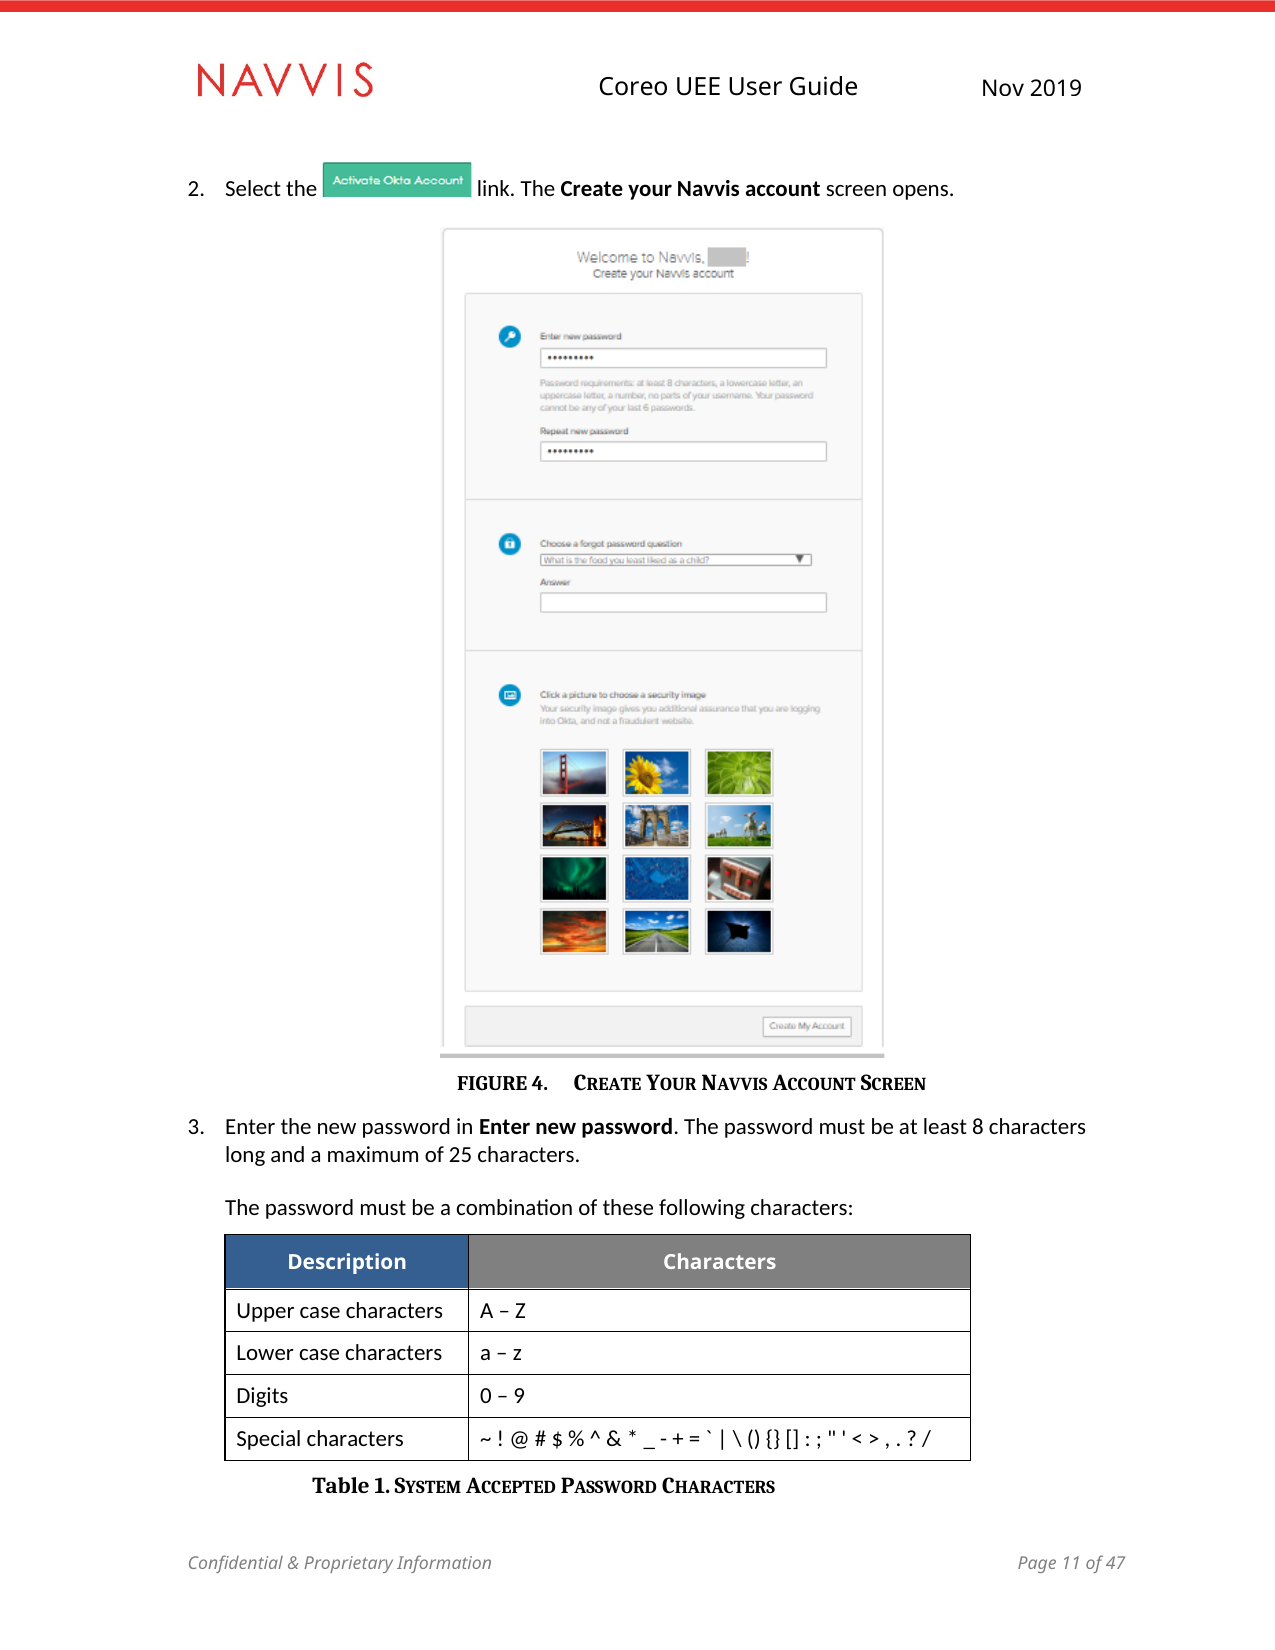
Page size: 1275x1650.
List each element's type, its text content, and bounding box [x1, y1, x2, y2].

list Enter the new password in Enter new password. The password must be at least 8 characters long and a maximum of 25 characters. [187, 1112, 1087, 1168]
picture [440, 227, 885, 1058]
table_cell a – z [469, 1332, 970, 1374]
table_header Description [226, 1235, 468, 1288]
table_cell Digits [226, 1375, 468, 1417]
text System Accepted Password Characters [312, 1473, 1087, 1499]
text The password must be a combination of these following characters: [225, 1193, 1087, 1221]
picture [187, 55, 383, 104]
table_cell ~ ! @ # $ % ^ & * _ - + = ` | \ () {} [] : ; " ' < > , . ? / [469, 1418, 970, 1460]
table_cell Upper case characters [226, 1290, 468, 1331]
table_header Characters [469, 1235, 970, 1288]
table_cell Lower case characters [226, 1332, 468, 1374]
table_cell A – Z [469, 1290, 970, 1331]
picture [322, 162, 472, 197]
text Create Your Navvis Account Screen [296, 1070, 1087, 1096]
table_cell Special characters [226, 1418, 468, 1460]
list Select the link. The Create your Navvis account screen opens. [187, 162, 1087, 202]
table_cell 0 – 9 [469, 1375, 970, 1417]
